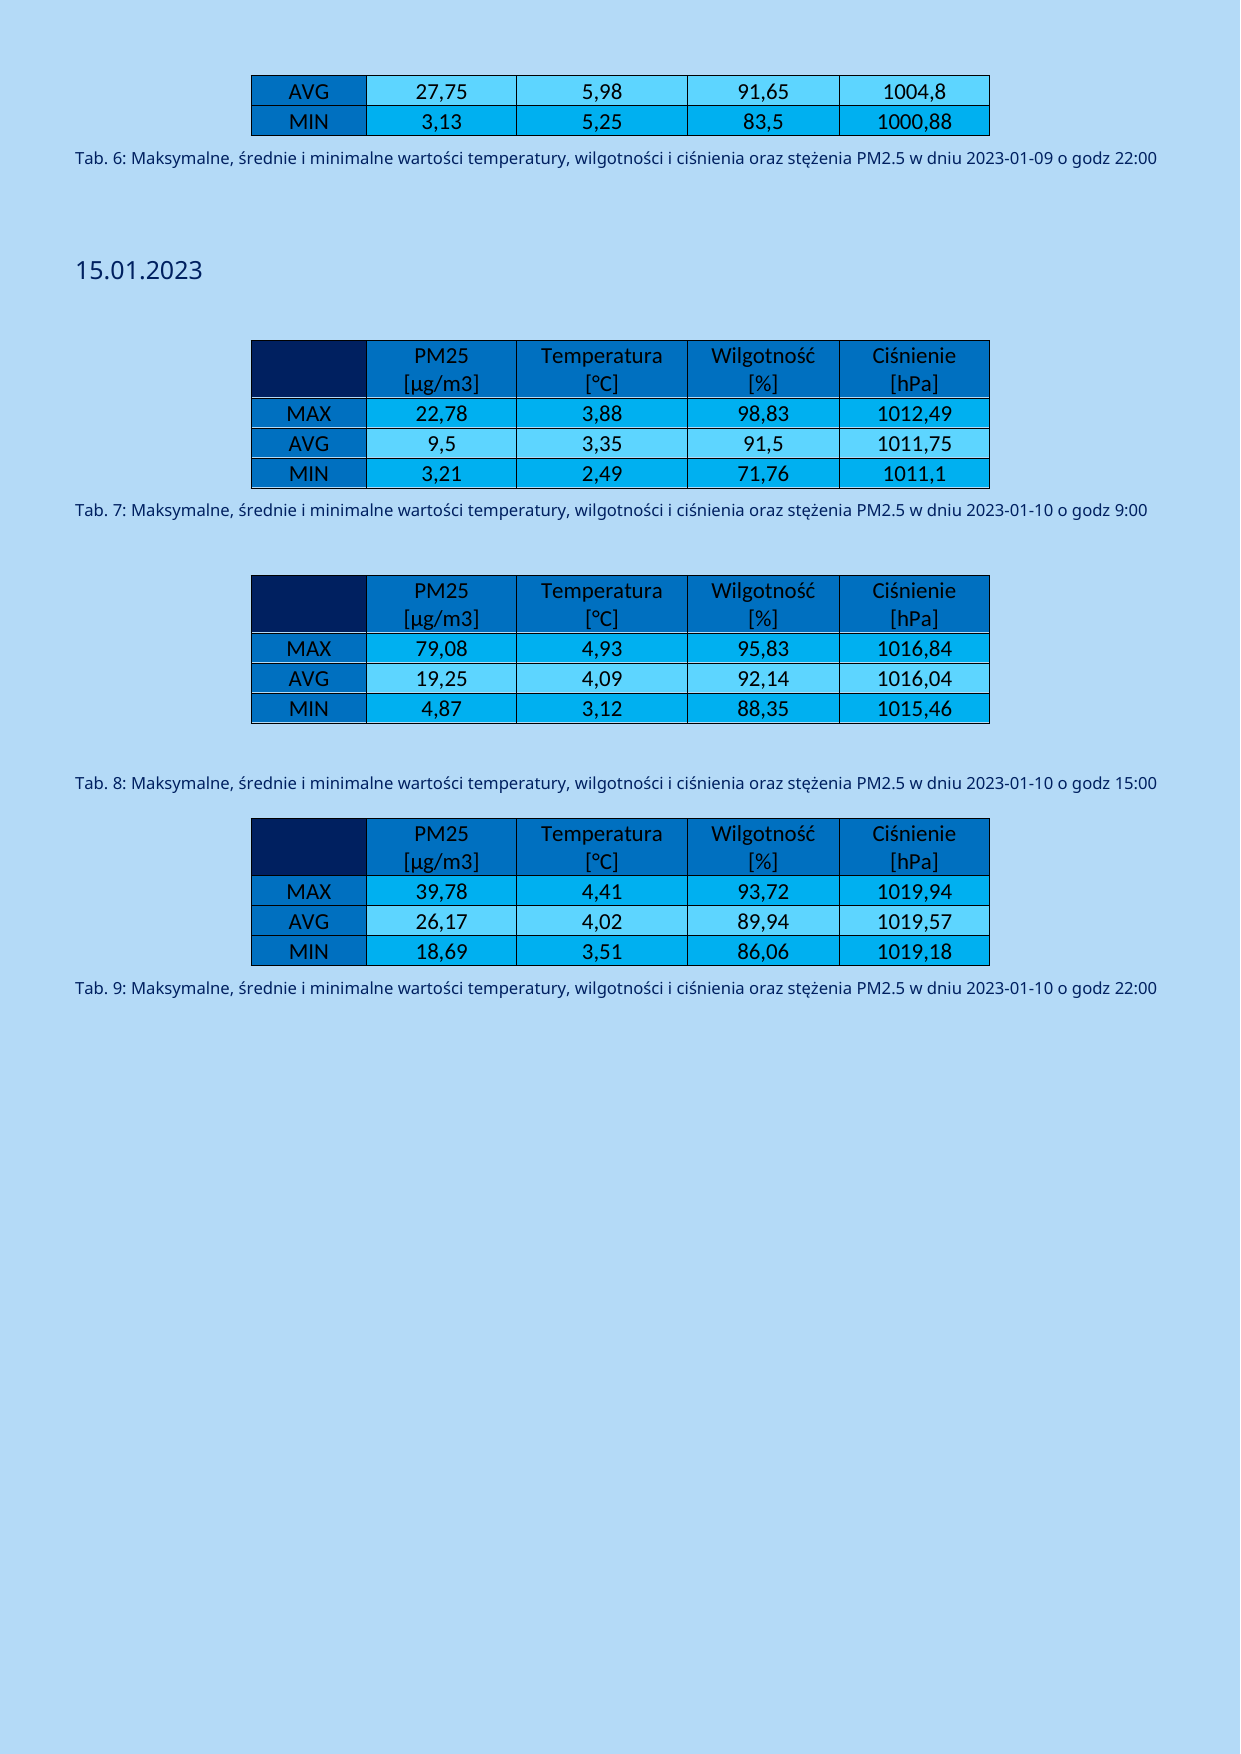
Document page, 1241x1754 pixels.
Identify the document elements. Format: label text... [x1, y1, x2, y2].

text Tab. 9: Maksymalne, średnie i minimalne wartości temperatury, wilgotności i ciśnienia oraz stężenia PM2.5 w dniu 2023-01-10 o godz 22:00 [75, 977, 1165, 999]
table_cell 3,35 [517, 429, 687, 457]
text Tab. 7: Maksymalne, średnie i minimalne wartości temperatury, wilgotności i ciśnienia oraz stężenia PM2.5 w dniu 2023-01-10 o godz 9:00 [75, 499, 1165, 551]
table_cell 93,72 [688, 876, 839, 905]
table_header PM25 [µg/m3] [367, 576, 516, 632]
table_header [252, 819, 366, 875]
table_cell 4,02 [517, 906, 687, 935]
table_cell 19,25 [367, 664, 516, 692]
table_cell 71,76 [688, 459, 839, 487]
table_cell 1019,94 [840, 876, 989, 905]
table_cell MIN [252, 459, 366, 487]
table_cell MAX [252, 876, 366, 905]
table_cell 3,12 [517, 694, 687, 722]
table_header [252, 341, 366, 397]
table_cell 18,69 [367, 936, 516, 965]
table_cell 1012,49 [840, 399, 989, 427]
table_header Temperatura [°C] [517, 341, 687, 397]
table_cell 79,08 [367, 634, 516, 662]
table_cell 1016,04 [840, 664, 989, 692]
table_cell 5,25 [517, 106, 687, 135]
text Tab. 6: Maksymalne, średnie i minimalne wartości temperatury, wilgotności i ciśnienia oraz stężenia PM2.5 w dniu 2023-01-09 o godz 22:00 15.01.2023 [75, 146, 1165, 316]
table_cell 1019,57 [840, 906, 989, 935]
table_cell 22,78 [367, 399, 516, 427]
table_cell 27,75 [367, 76, 516, 105]
table_cell 98,83 [688, 399, 839, 427]
table_header PM25 [µg/m3] [367, 819, 516, 875]
table_header PM25 [µg/m3] [367, 341, 516, 397]
table_cell 1000,88 [840, 106, 989, 135]
table_cell 3,51 [517, 936, 687, 965]
table_cell 39,78 [367, 876, 516, 905]
table_cell 89,94 [688, 906, 839, 935]
table_cell 1019,18 [840, 936, 989, 965]
table_cell 3,21 [367, 459, 516, 487]
table_cell AVG [252, 429, 366, 457]
table_header Temperatura [°C] [517, 819, 687, 875]
table_cell 1015,46 [840, 694, 989, 722]
table_cell AVG [252, 664, 366, 692]
table_cell 4,93 [517, 634, 687, 662]
table_cell 9,5 [367, 429, 516, 457]
table_cell MIN [252, 106, 366, 135]
table_header [252, 576, 366, 632]
table_cell 1004,8 [840, 76, 989, 105]
table_cell 1011,1 [840, 459, 989, 487]
table_header Ciśnienie [hPa] [840, 819, 989, 875]
table_header Wilgotność [%] [688, 341, 839, 397]
table_header Ciśnienie [hPa] [840, 576, 989, 632]
table_cell AVG [252, 76, 366, 105]
table_cell 86,06 [688, 936, 839, 965]
table_cell 95,83 [688, 634, 839, 662]
table_header Ciśnienie [hPa] [840, 341, 989, 397]
table_cell MIN [252, 694, 366, 722]
text Tab. 8: Maksymalne, średnie i minimalne wartości temperatury, wilgotności i ciśnienia oraz stężenia PM2.5 w dniu 2023-01-10 o godz 15:00 [75, 734, 1165, 794]
table_cell 4,41 [517, 876, 687, 905]
table_cell 26,17 [367, 906, 516, 935]
table_cell MIN [252, 936, 366, 965]
table_cell MAX [252, 634, 366, 662]
table_cell 5,98 [517, 76, 687, 105]
table_cell MAX [252, 399, 366, 427]
table_cell 91,5 [688, 429, 839, 457]
table_header Wilgotność [%] [688, 576, 839, 632]
table_cell 2,49 [517, 459, 687, 487]
table_cell 88,35 [688, 694, 839, 722]
table_cell 91,65 [688, 76, 839, 105]
table_cell 3,88 [517, 399, 687, 427]
table_cell 3,13 [367, 106, 516, 135]
table_cell 4,09 [517, 664, 687, 692]
table_cell AVG [252, 906, 366, 935]
table_cell 1011,75 [840, 429, 989, 457]
table_cell 1016,84 [840, 634, 989, 662]
table_header Temperatura [°C] [517, 576, 687, 632]
table_header Wilgotność [%] [688, 819, 839, 875]
table_cell 83,5 [688, 106, 839, 135]
table_cell 4,87 [367, 694, 516, 722]
table_cell 92,14 [688, 664, 839, 692]
